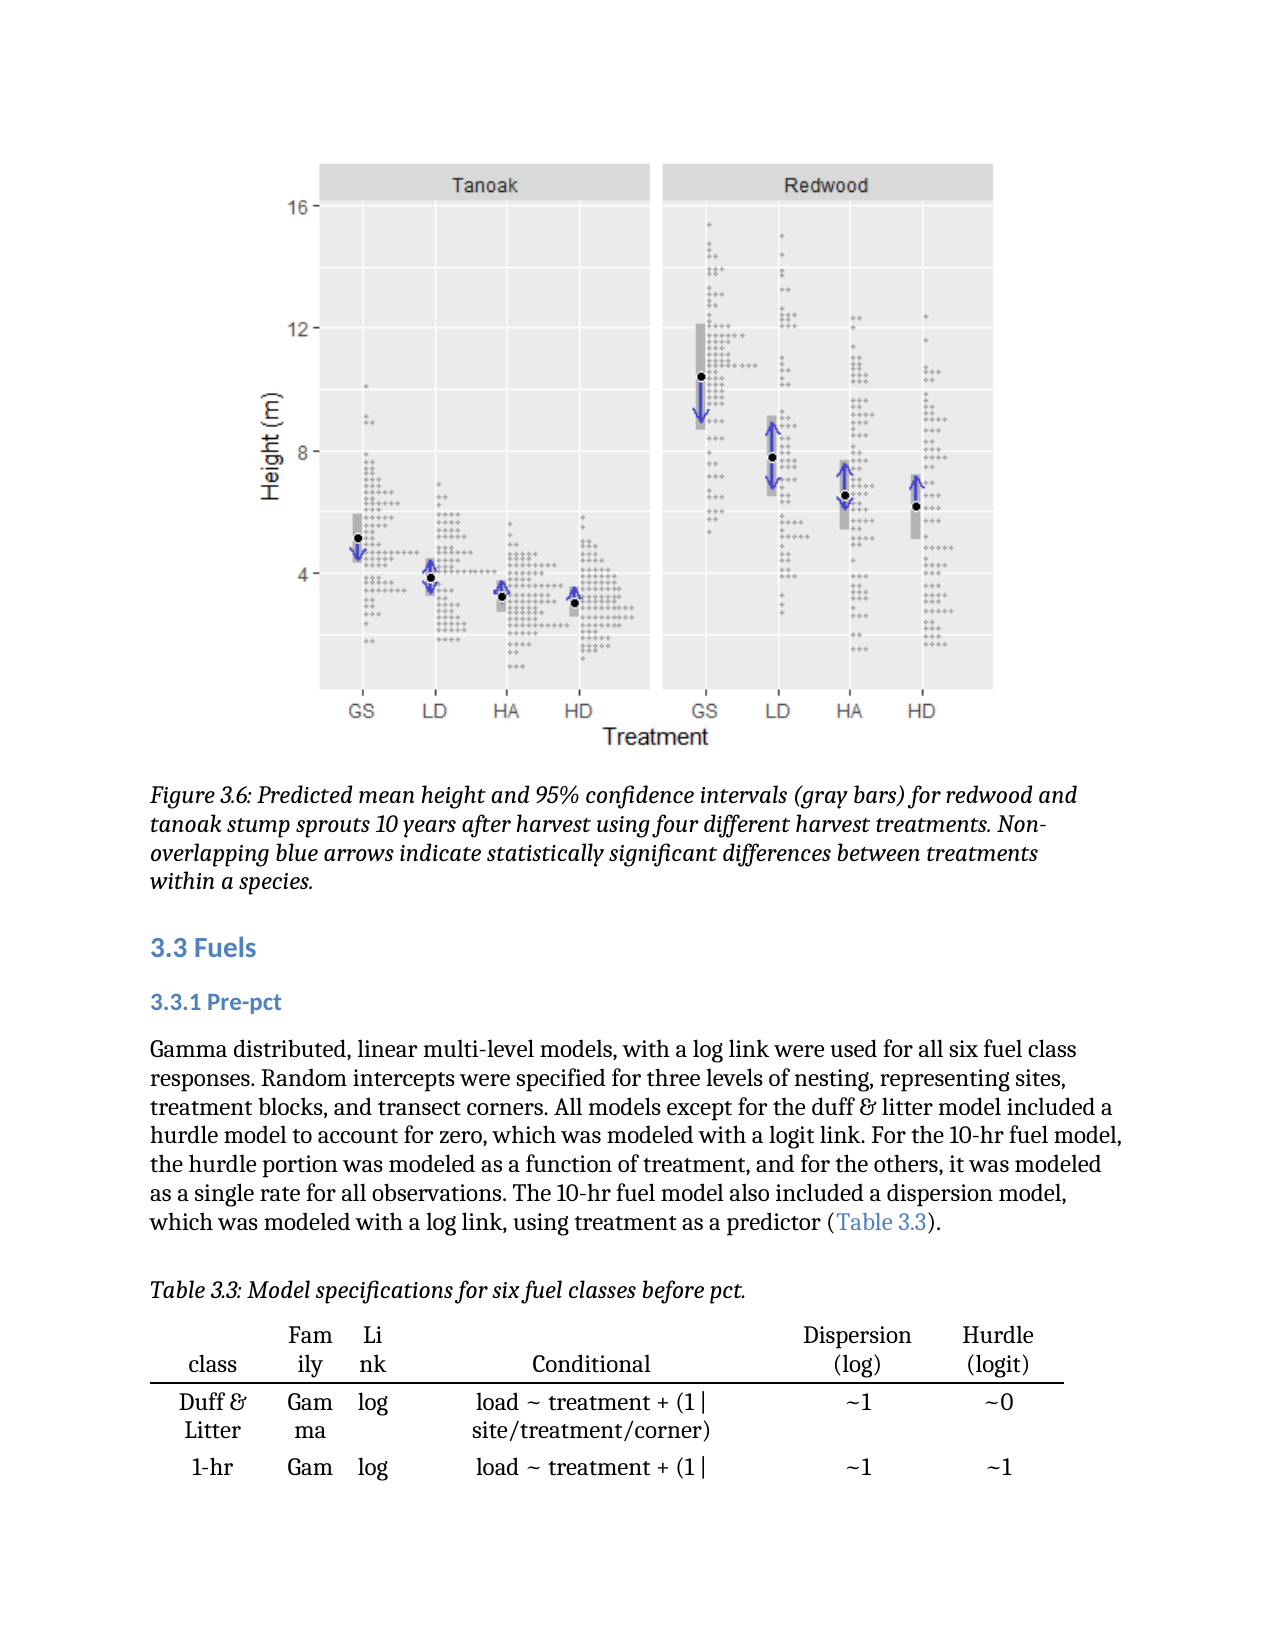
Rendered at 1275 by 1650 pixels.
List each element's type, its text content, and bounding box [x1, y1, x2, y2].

table_header Figure 3.6: Predicted mean height and 95% confidence intervals (gray bars) for redwood and tanoak stump sprouts 10 years after harvest using four different harvest treatments. Non-overlapping blue arrows indicate statistically significant differences between treatments within a species. [139, 150, 1114, 908]
subtitle 3.3 Fuels [150, 929, 1125, 965]
subtitle 3.3.1 Pre-pct [150, 986, 1125, 1016]
picture [247, 153, 1006, 761]
text Gamma distributed, linear multi-level models, with a log link were used for all six fuel class responses. Random intercepts were specified for three levels of nesting, representing sites, treatment blocks, and transect corners. All models except for the duff & litter model included a hurdle model to account for zero, which was modeled with a logit link. For the 10-hr fuel model, the hurdle portion was modeled as a function of treatment, and for the others, it was modeled as a single rate for all observations. The 10-hr fuel model also included a dispersion model, which was modeled with a log link, using treatment as a predictor (Table 3.3). [150, 1035, 1125, 1236]
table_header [139, 1255, 1114, 1485]
